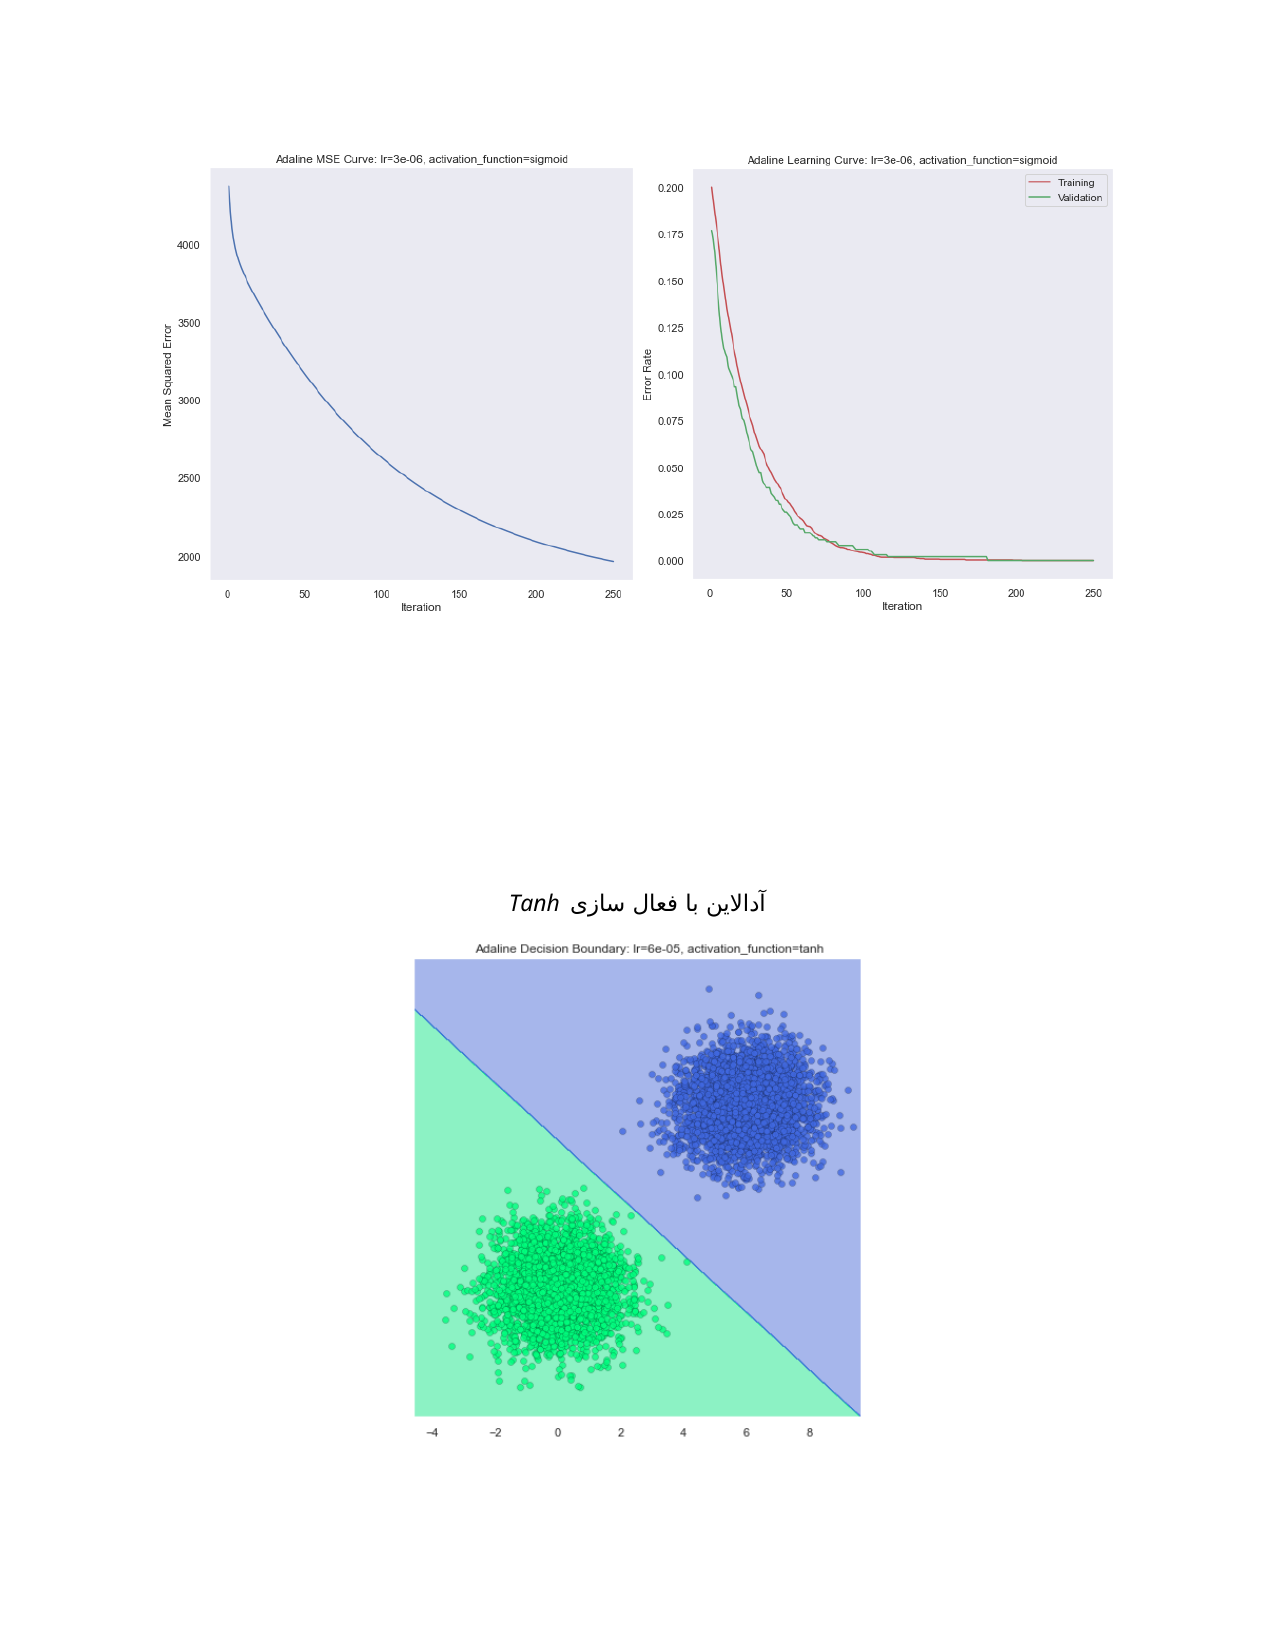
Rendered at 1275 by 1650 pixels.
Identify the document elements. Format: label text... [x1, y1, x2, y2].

picture [157, 150, 1118, 617]
picture [414, 937, 861, 1445]
text آدالاین با فعال سازی Tanh [150, 887, 1125, 919]
